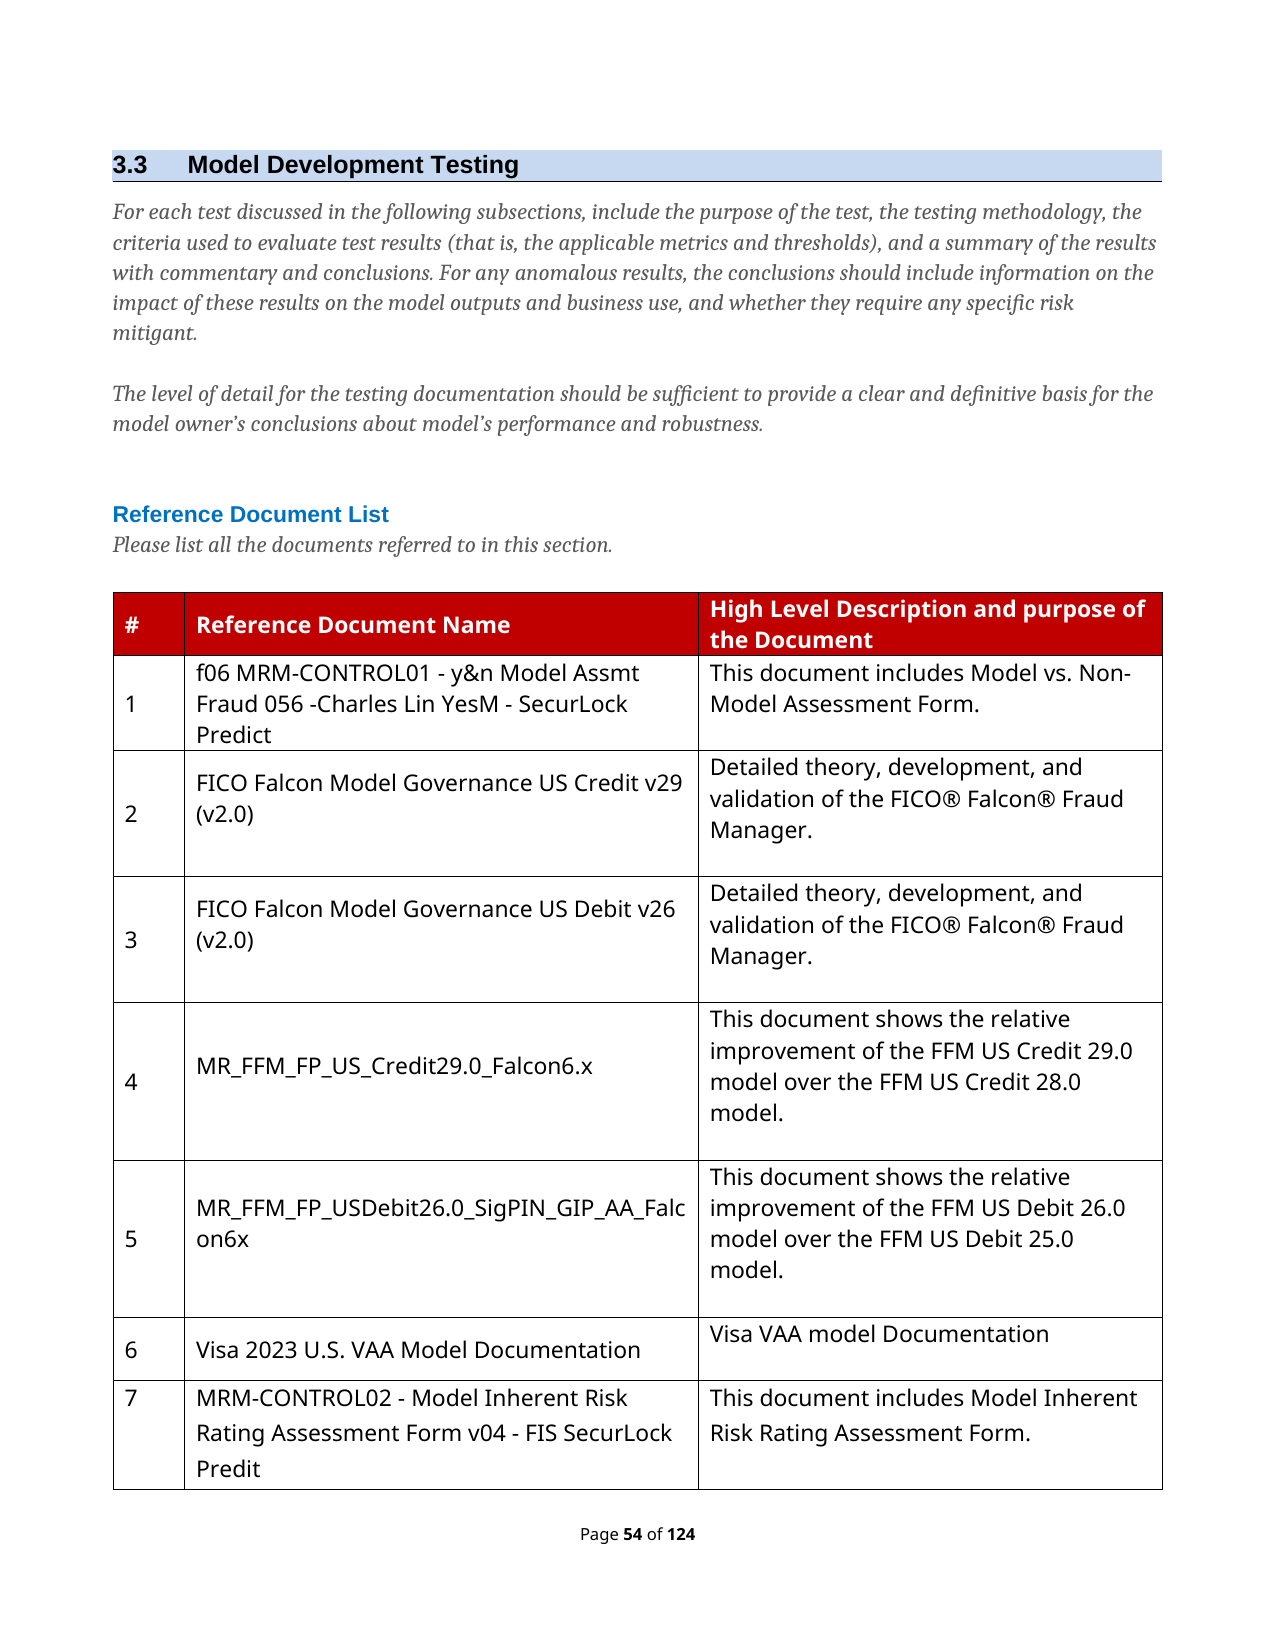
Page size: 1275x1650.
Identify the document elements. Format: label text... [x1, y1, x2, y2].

table_header Reference Document Name [185, 593, 698, 655]
table_cell Visa 2023 U.S. VAA Model Documentation [185, 1318, 698, 1380]
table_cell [699, 1381, 1162, 1488]
text Reference Document List [112, 501, 1162, 528]
subtitle Model Development Testing [112, 150, 1162, 182]
table_cell 5 [114, 1161, 184, 1317]
table_cell FICO Falcon Model Governance US Debit v26 (v2.0) [185, 877, 698, 1002]
table_cell Visa VAA model Documentation [699, 1318, 1162, 1380]
table_cell FICO Falcon Model Governance US Credit v29 (v2.0) [185, 751, 698, 876]
text Please list all the documents referred to in this section. [112, 531, 1162, 558]
table_cell 1 [114, 656, 184, 750]
table_cell This document shows the relative improvement of the FFM US Credit 29.0 model over the FFM US Credit 28.0 model. [699, 1003, 1162, 1159]
table_cell MR_FFM_FP_US_Credit29.0_Falcon6.x [185, 1003, 698, 1159]
table_cell 2 [114, 751, 184, 876]
table_header High Level Description and purpose of the Document [699, 593, 1162, 655]
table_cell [185, 1381, 698, 1488]
table_cell 3 [114, 877, 184, 1002]
table_header # [114, 593, 184, 655]
table_cell f06 MRM-CONTROL01 - y&n Model Assmt Fraud 056 -Charles Lin YesM - SecurLock Predict [185, 656, 698, 750]
table_cell This document includes Model vs. Non-Model Assessment Form. [699, 656, 1162, 750]
text The level of detail for the testing documentation should be sufficient to provide a clear and definitive basis for the model owner’s conclusions about model’s performance and robustness. [112, 380, 1162, 437]
table_cell 7 [114, 1381, 184, 1488]
table_cell Detailed theory, development, and validation of the FICO® Falcon® Fraud Manager. [699, 877, 1162, 1002]
table_cell MR_FFM_FP_USDebit26.0_SigPIN_GIP_AA_Falcon6x [185, 1161, 698, 1317]
table_cell 4 [114, 1003, 184, 1159]
table_cell This document shows the relative improvement of the FFM US Debit 26.0 model over the FFM US Debit 25.0 model. [699, 1161, 1162, 1317]
table_cell Detailed theory, development, and validation of the FICO® Falcon® Fraud Manager. [699, 751, 1162, 876]
text For each test discussed in the following subsections, include the purpose of the test, the testing methodology, the criteria used to evaluate test results (that is, the applicable metrics and thresholds), and a summary of the results with commentary and conclusions. For any anomalous results, the conclusions should include information on the impact of these results on the model outputs and business use, and whether they require any specific risk mitigant. [112, 199, 1162, 346]
table_cell 6 [114, 1318, 184, 1380]
